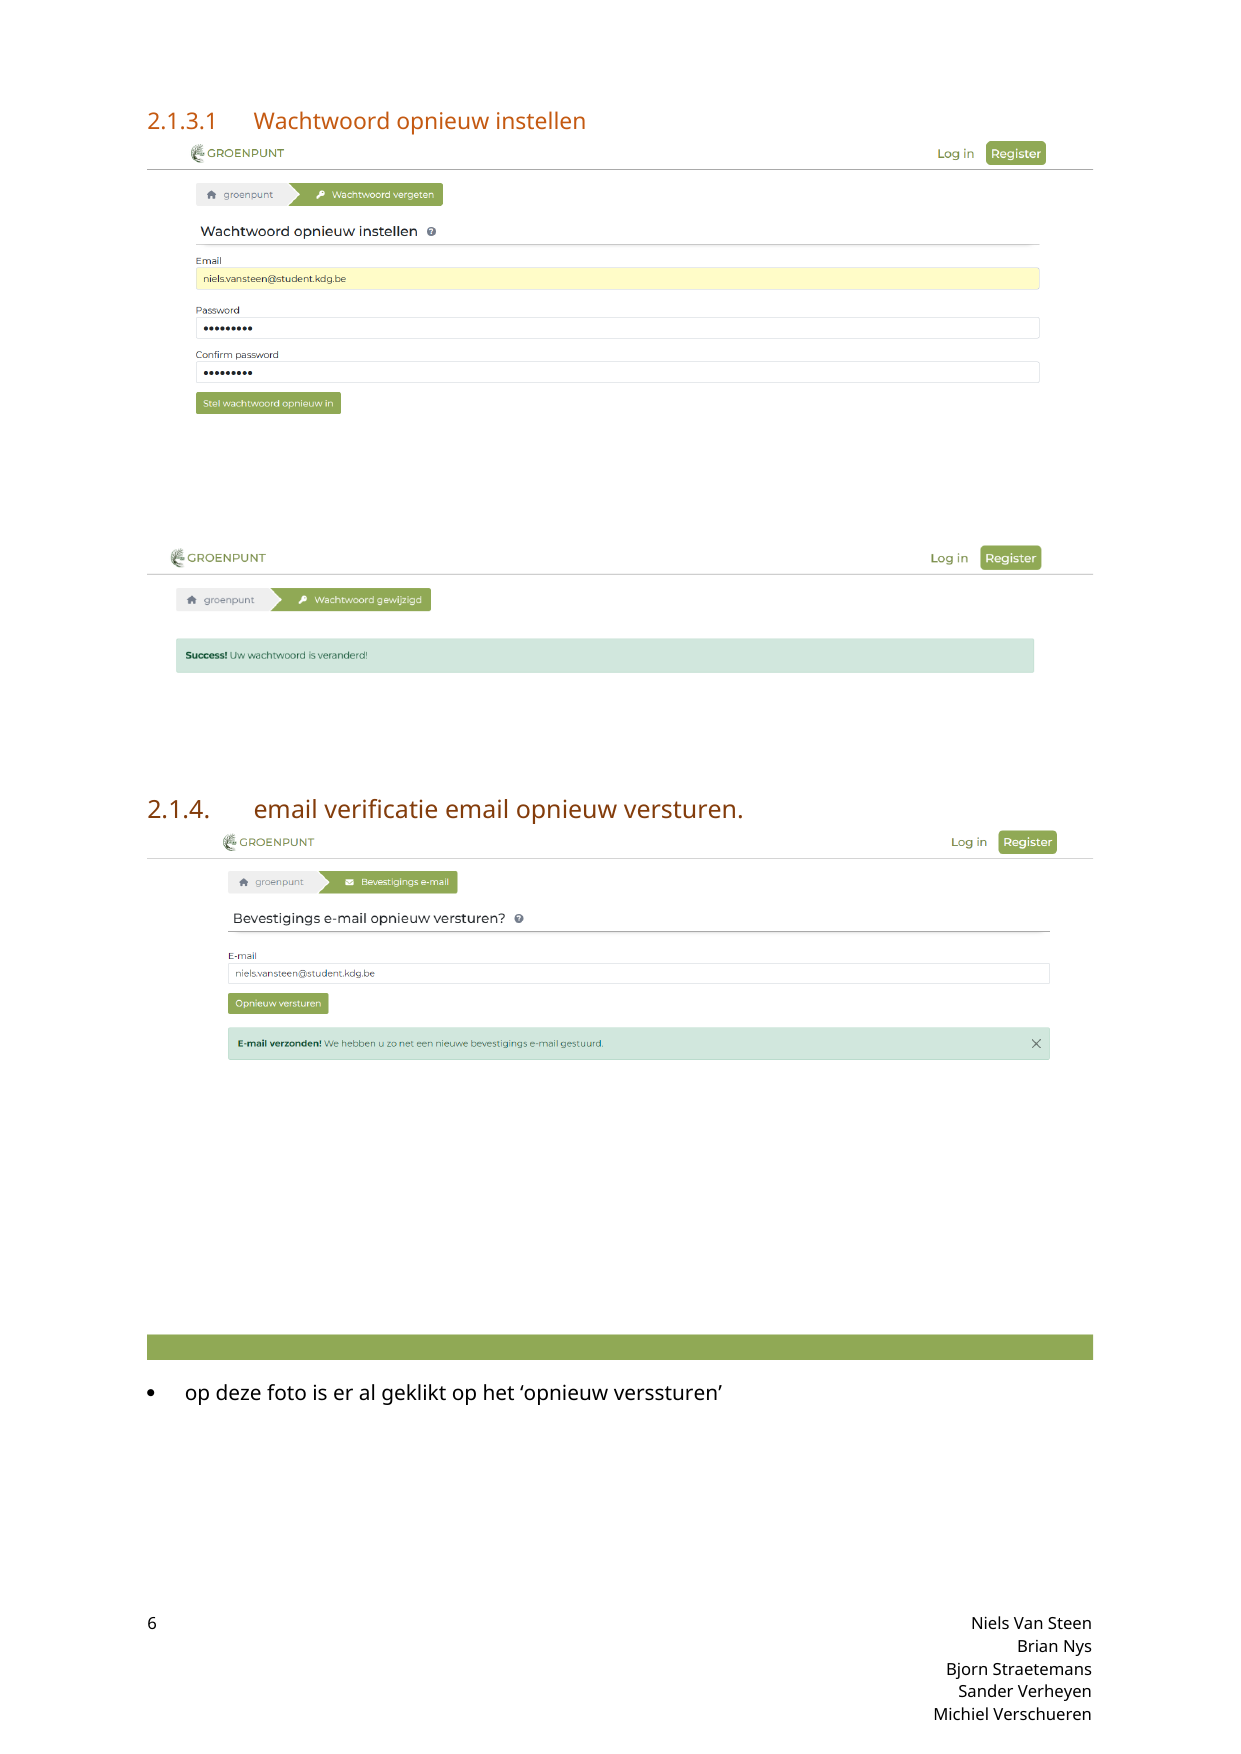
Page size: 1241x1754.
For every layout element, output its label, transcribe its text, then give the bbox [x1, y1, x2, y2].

subtitle Wachtwoord opnieuw instellen [147, 105, 1093, 136]
picture [147, 138, 1094, 523]
picture [147, 541, 1094, 773]
subtitle email verificatie email opnieuw versturen. [147, 791, 1093, 825]
list op deze foto is er al geklikt op het ‘opnieuw verssturen’ [147, 1378, 1093, 1407]
picture [147, 828, 1094, 1360]
